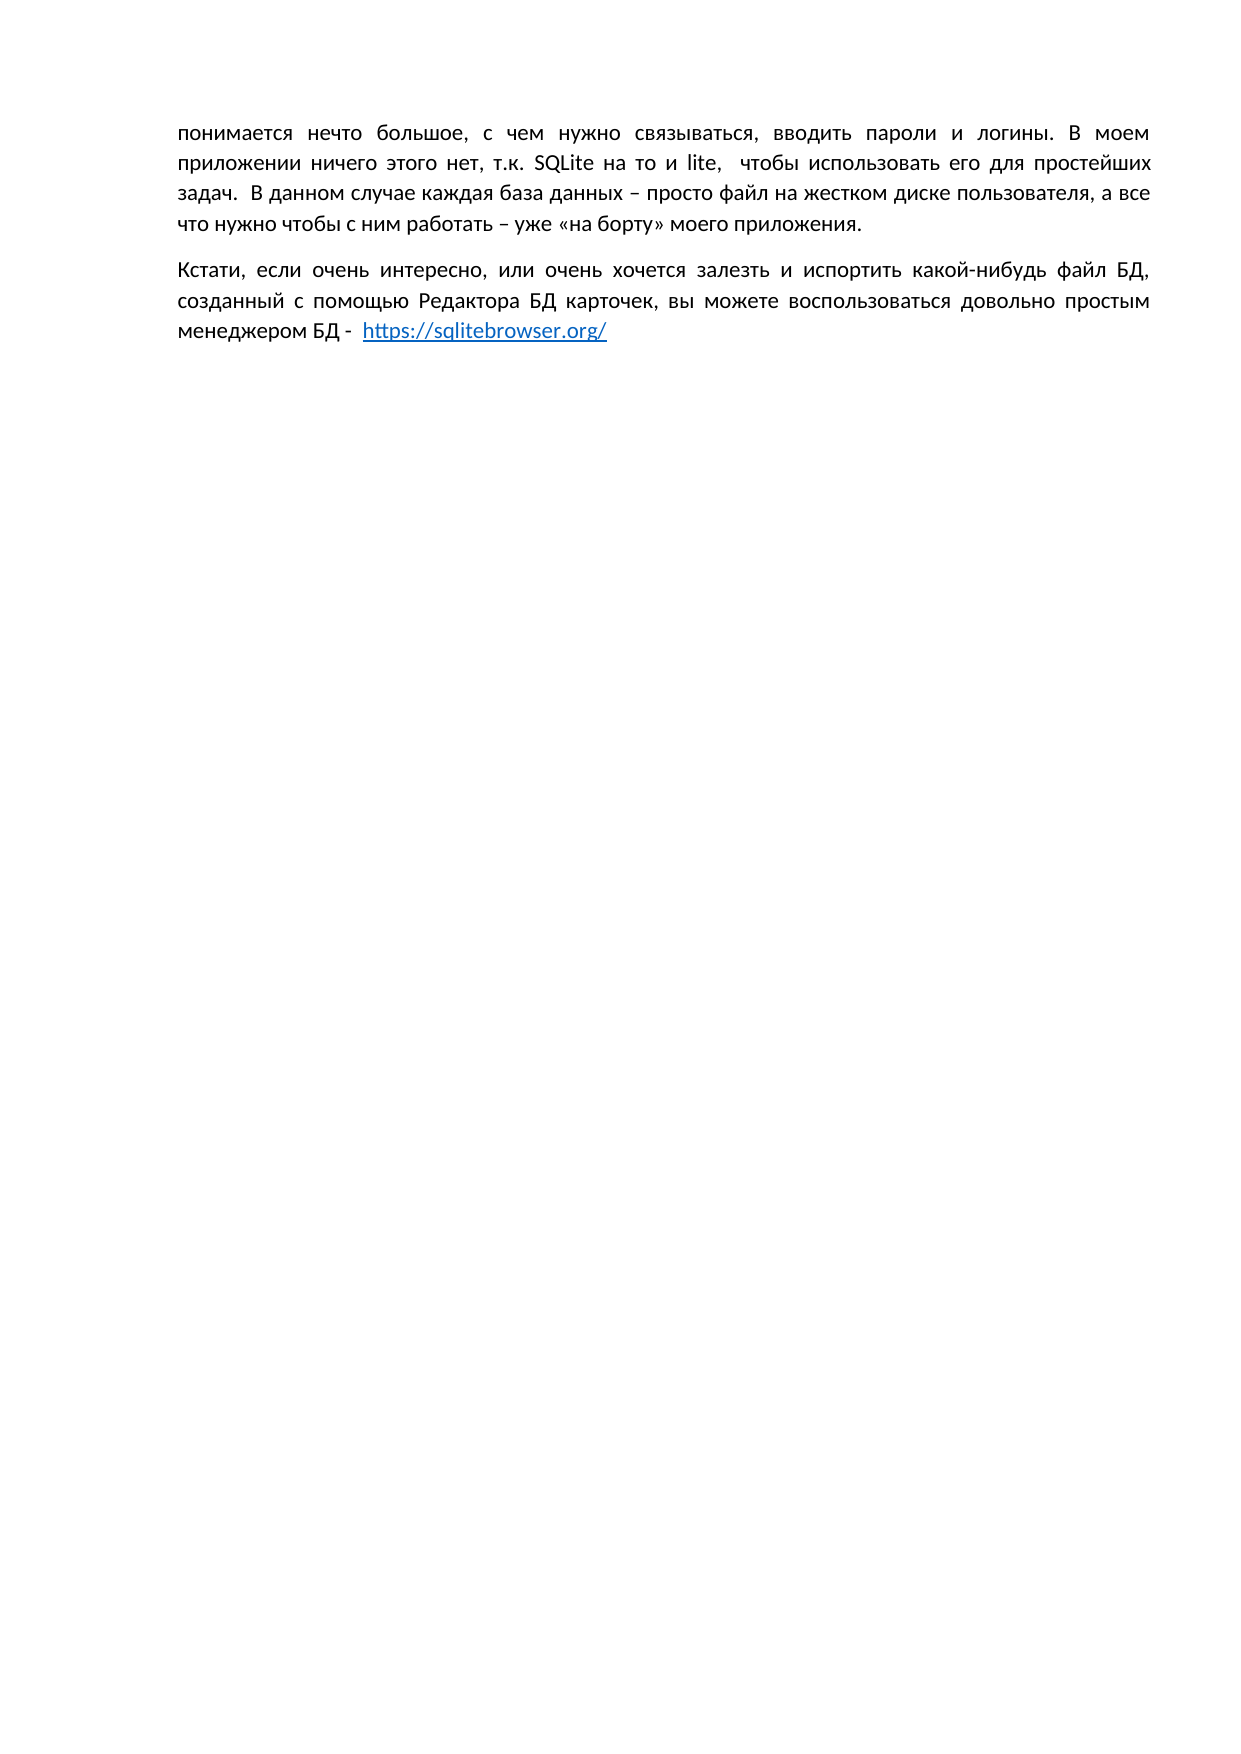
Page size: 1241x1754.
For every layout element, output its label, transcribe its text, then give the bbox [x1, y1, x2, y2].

text Кстати, если очень интересно, или очень хочется залезть и испортить какой-нибудь файл БД, созданный с помощью Редактора БД карточек, вы можете воспользоваться довольно простым менеджером БД - https://sqlitebrowser.org/ [177, 256, 1152, 344]
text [177, 118, 1152, 237]
